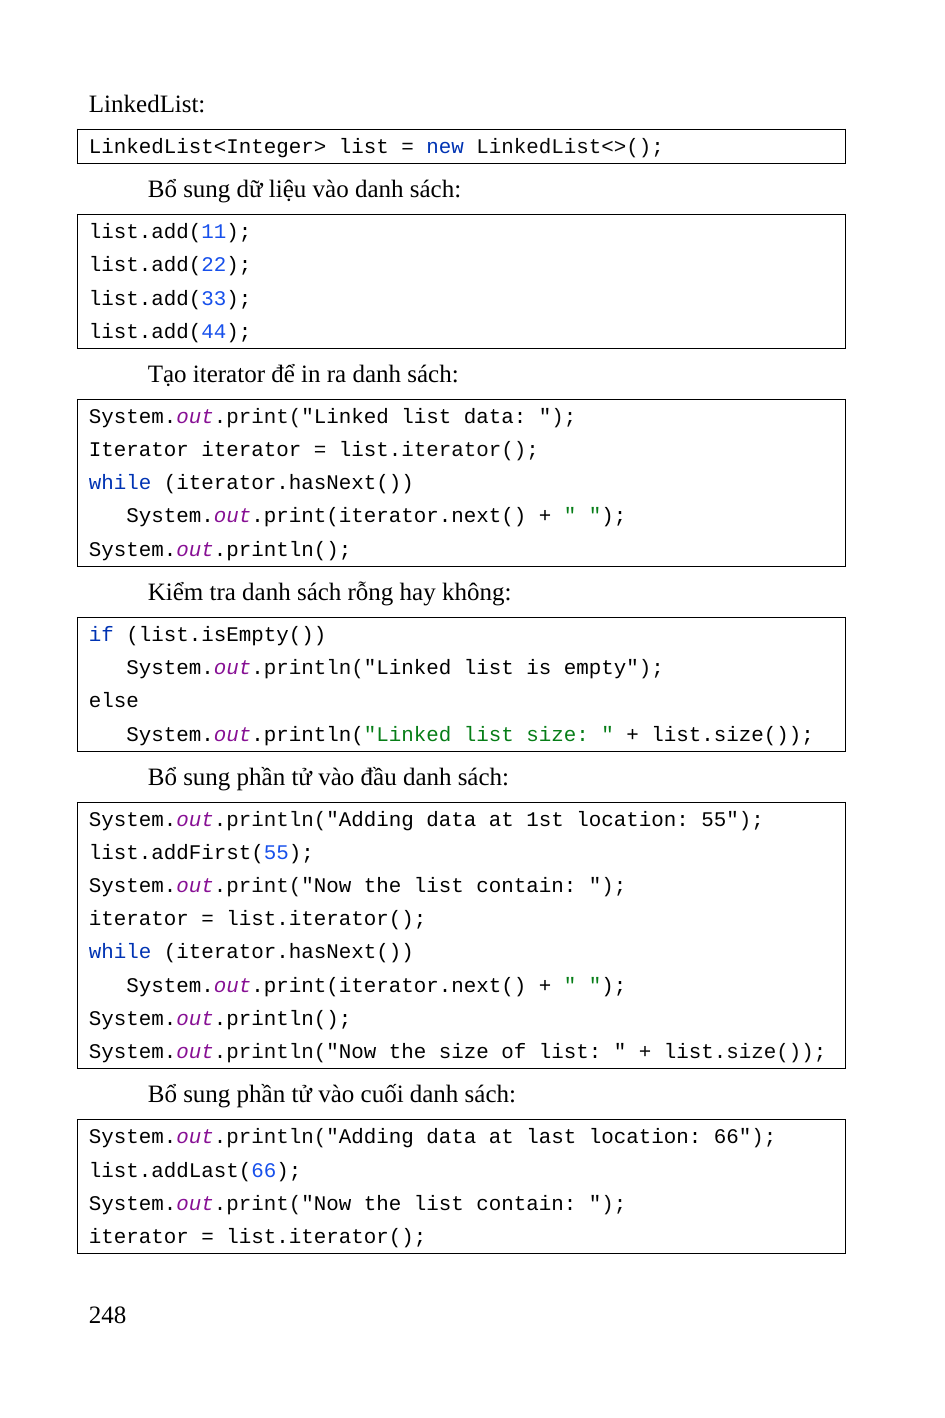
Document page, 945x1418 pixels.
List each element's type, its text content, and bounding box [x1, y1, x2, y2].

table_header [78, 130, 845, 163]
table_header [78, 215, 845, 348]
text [89, 89, 856, 117]
text Bổ sung phần tử vào đầu danh sách: [89, 762, 856, 791]
text Bổ sung dữ liệu vào danh sách: [89, 174, 856, 203]
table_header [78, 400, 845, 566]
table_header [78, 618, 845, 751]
text Tạo iterator để in ra danh sách: [89, 359, 856, 388]
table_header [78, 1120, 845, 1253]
text Bổ sung phần tử vào cuối danh sách: [89, 1079, 856, 1108]
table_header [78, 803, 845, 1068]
text Kiểm tra danh sách rỗng hay không: [89, 577, 856, 606]
